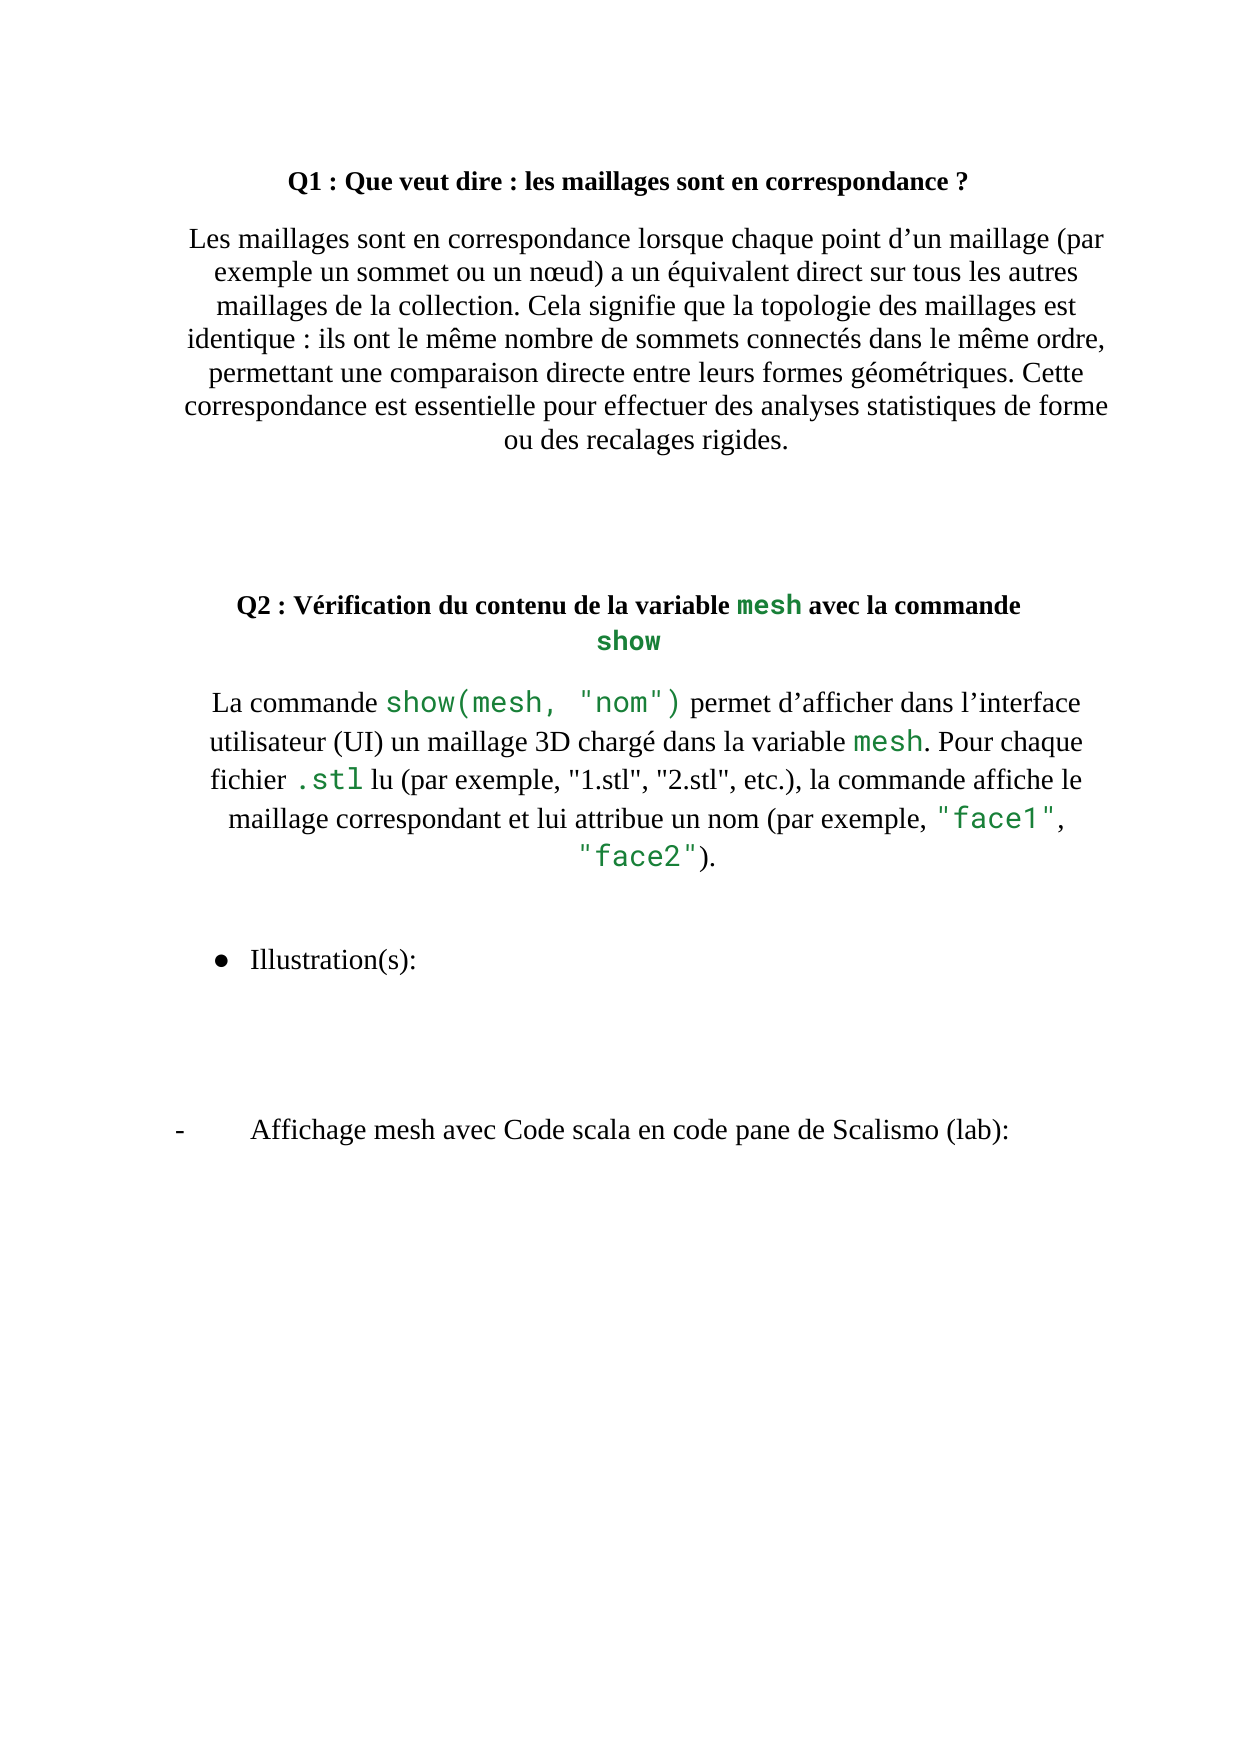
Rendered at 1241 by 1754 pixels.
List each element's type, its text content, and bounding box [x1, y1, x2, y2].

text La commande show(mesh, "nom") permet d’afficher dans l’interface utilisateur (UI) un maillage 3D chargé dans la variable mesh. Pour chaque fichier .stl lu (par exemple, "1.stl", "2.stl", etc.), la commande affiche le maillage correspondant et lui attribue un nom (par exemple, "face1", "face2"). [175, 682, 1117, 874]
list Illustration(s): [212, 942, 1044, 975]
subtitle Q1 : Que veut dire : les maillages sont en correspondance ? [212, 164, 1044, 196]
subtitle Q2 : Vérification du contenu de la variable mesh avec la commande show [212, 586, 1044, 657]
text Les maillages sont en correspondance lorsque chaque point d’un maillage (par exemple un sommet ou un nœud) a un équivalent direct sur tous les autres maillages de la collection. Cela signifie que la topologie des maillages est identique : ils ont le même nombre de sommets connectés dans le même ordre, permettant une comparaison directe entre leurs formes géométriques. Cette correspondance est essentielle pour effectuer des analyses statistiques de forme ou des recalages rigides. [175, 221, 1117, 456]
text - Affichage mesh avec Code scala en code pane de Scalismo (lab): [175, 1112, 1044, 1145]
